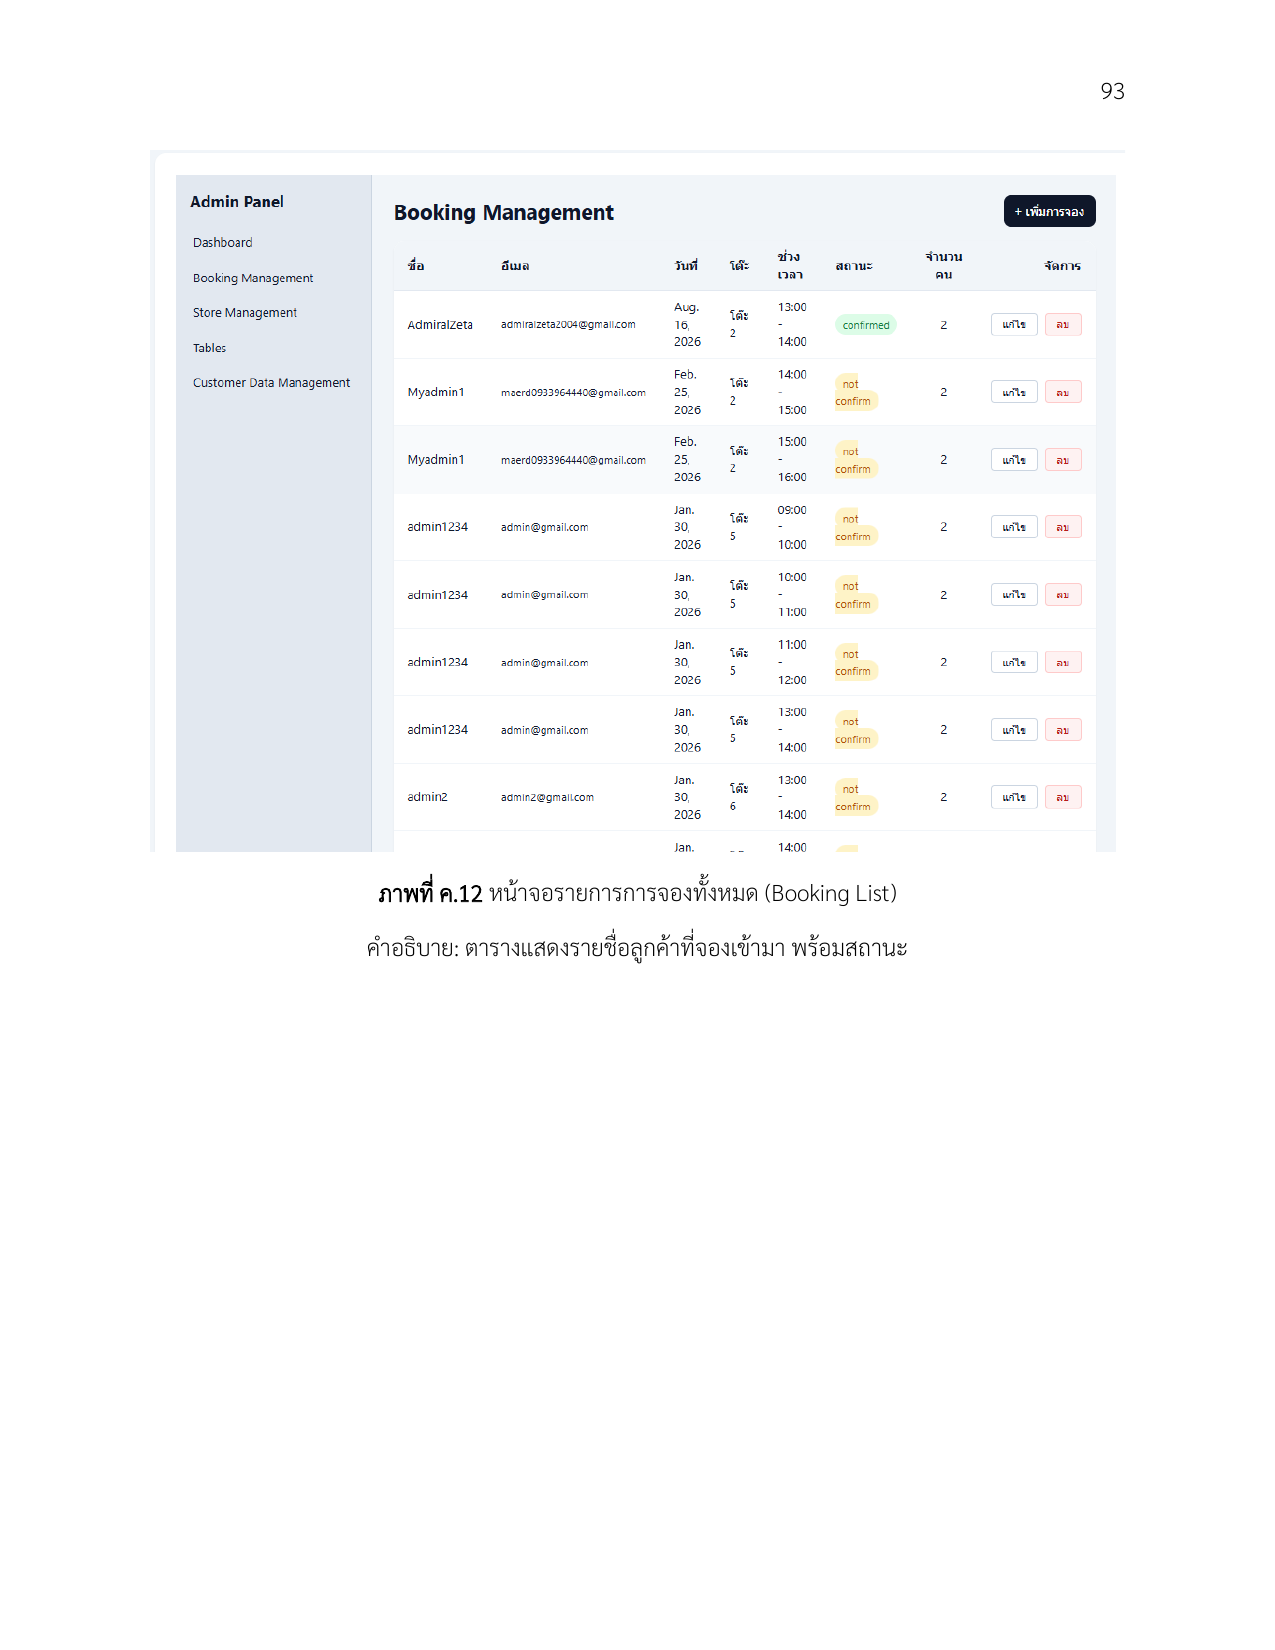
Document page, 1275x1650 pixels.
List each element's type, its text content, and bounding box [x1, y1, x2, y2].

text ภาพที่ ค.12 หน้าจอรายการการจองทั้งหมด (Booking List) [150, 877, 1125, 907]
picture [150, 150, 1125, 852]
text คำอธิบาย: ตารางแสดงรายชื่อลูกค้าที่จองเข้ามา พร้อมสถานะ [150, 932, 1125, 962]
